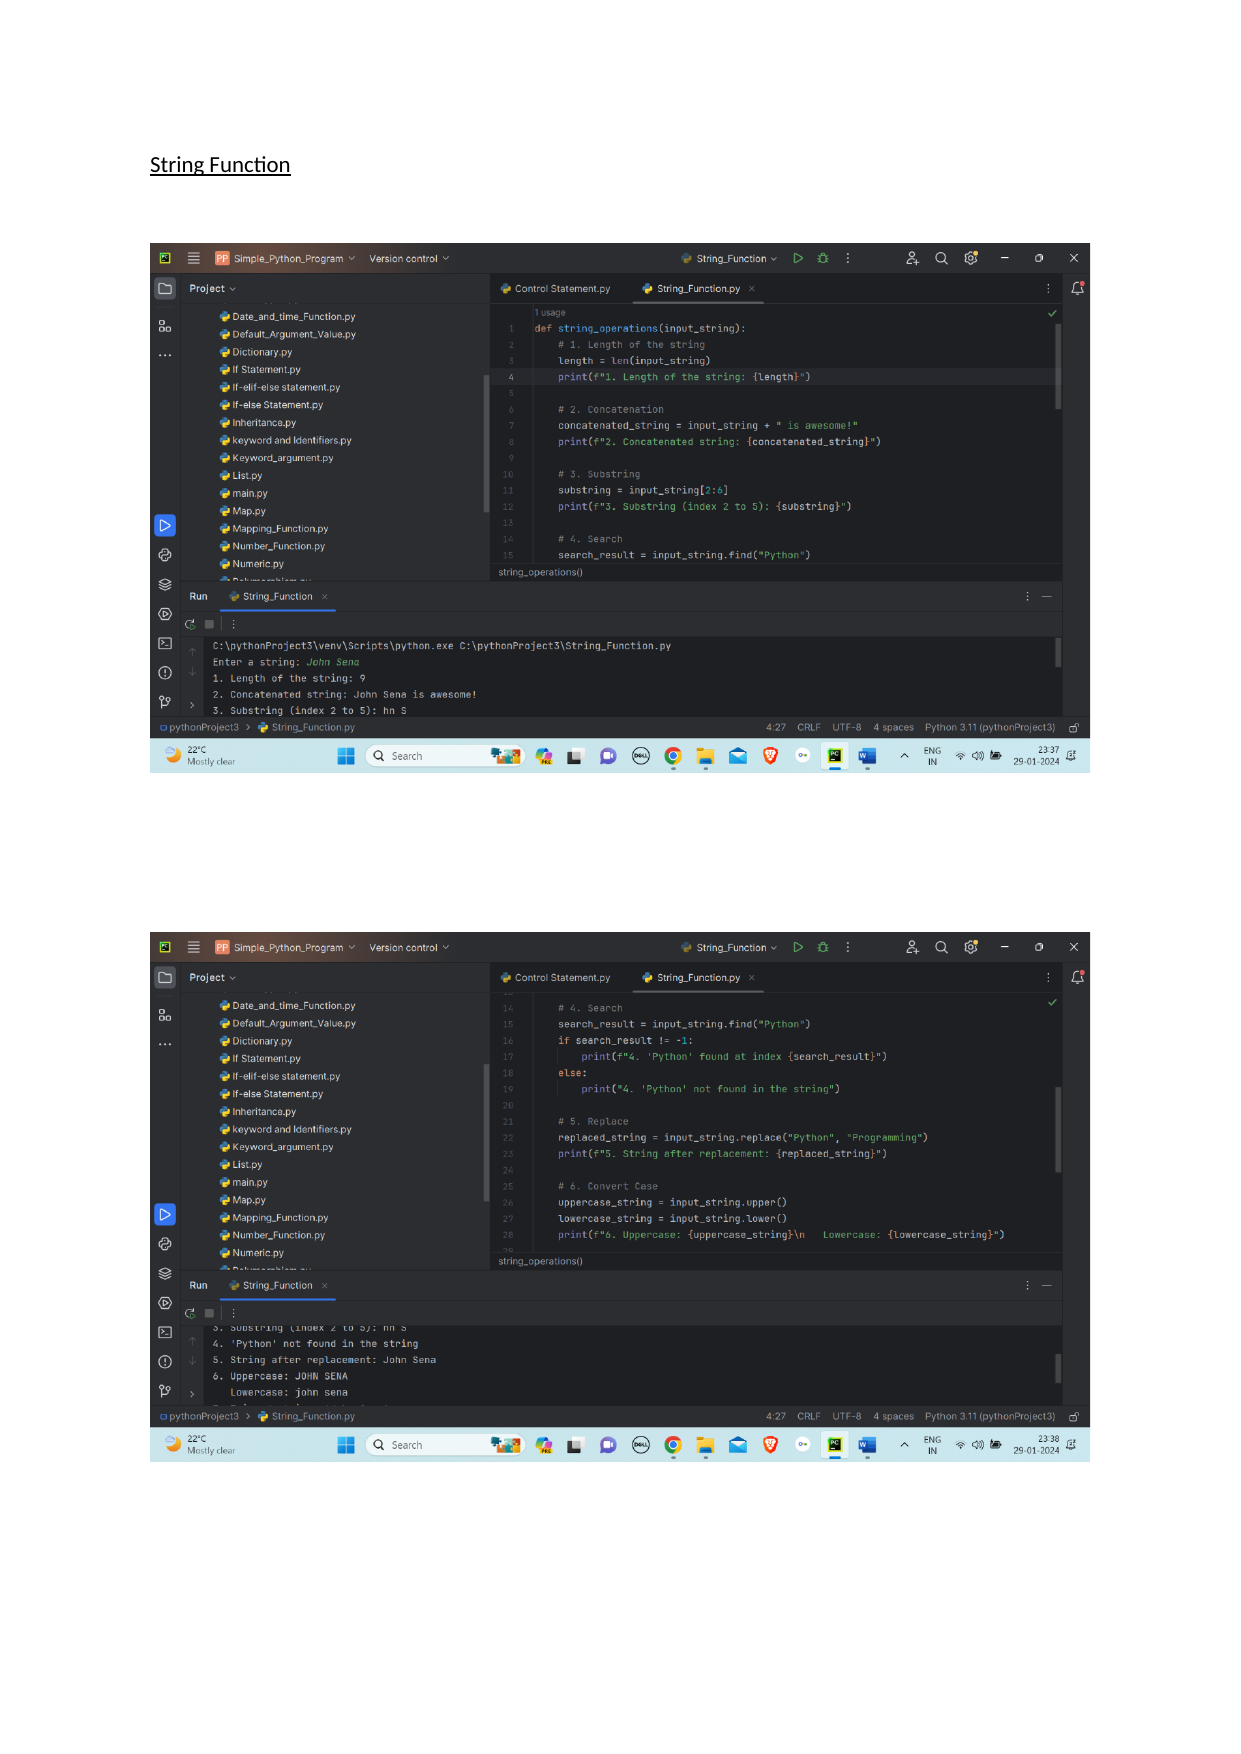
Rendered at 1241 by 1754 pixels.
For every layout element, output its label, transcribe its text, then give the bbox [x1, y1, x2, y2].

picture [150, 243, 1091, 773]
text String Function [150, 150, 1090, 178]
picture [150, 932, 1091, 1462]
